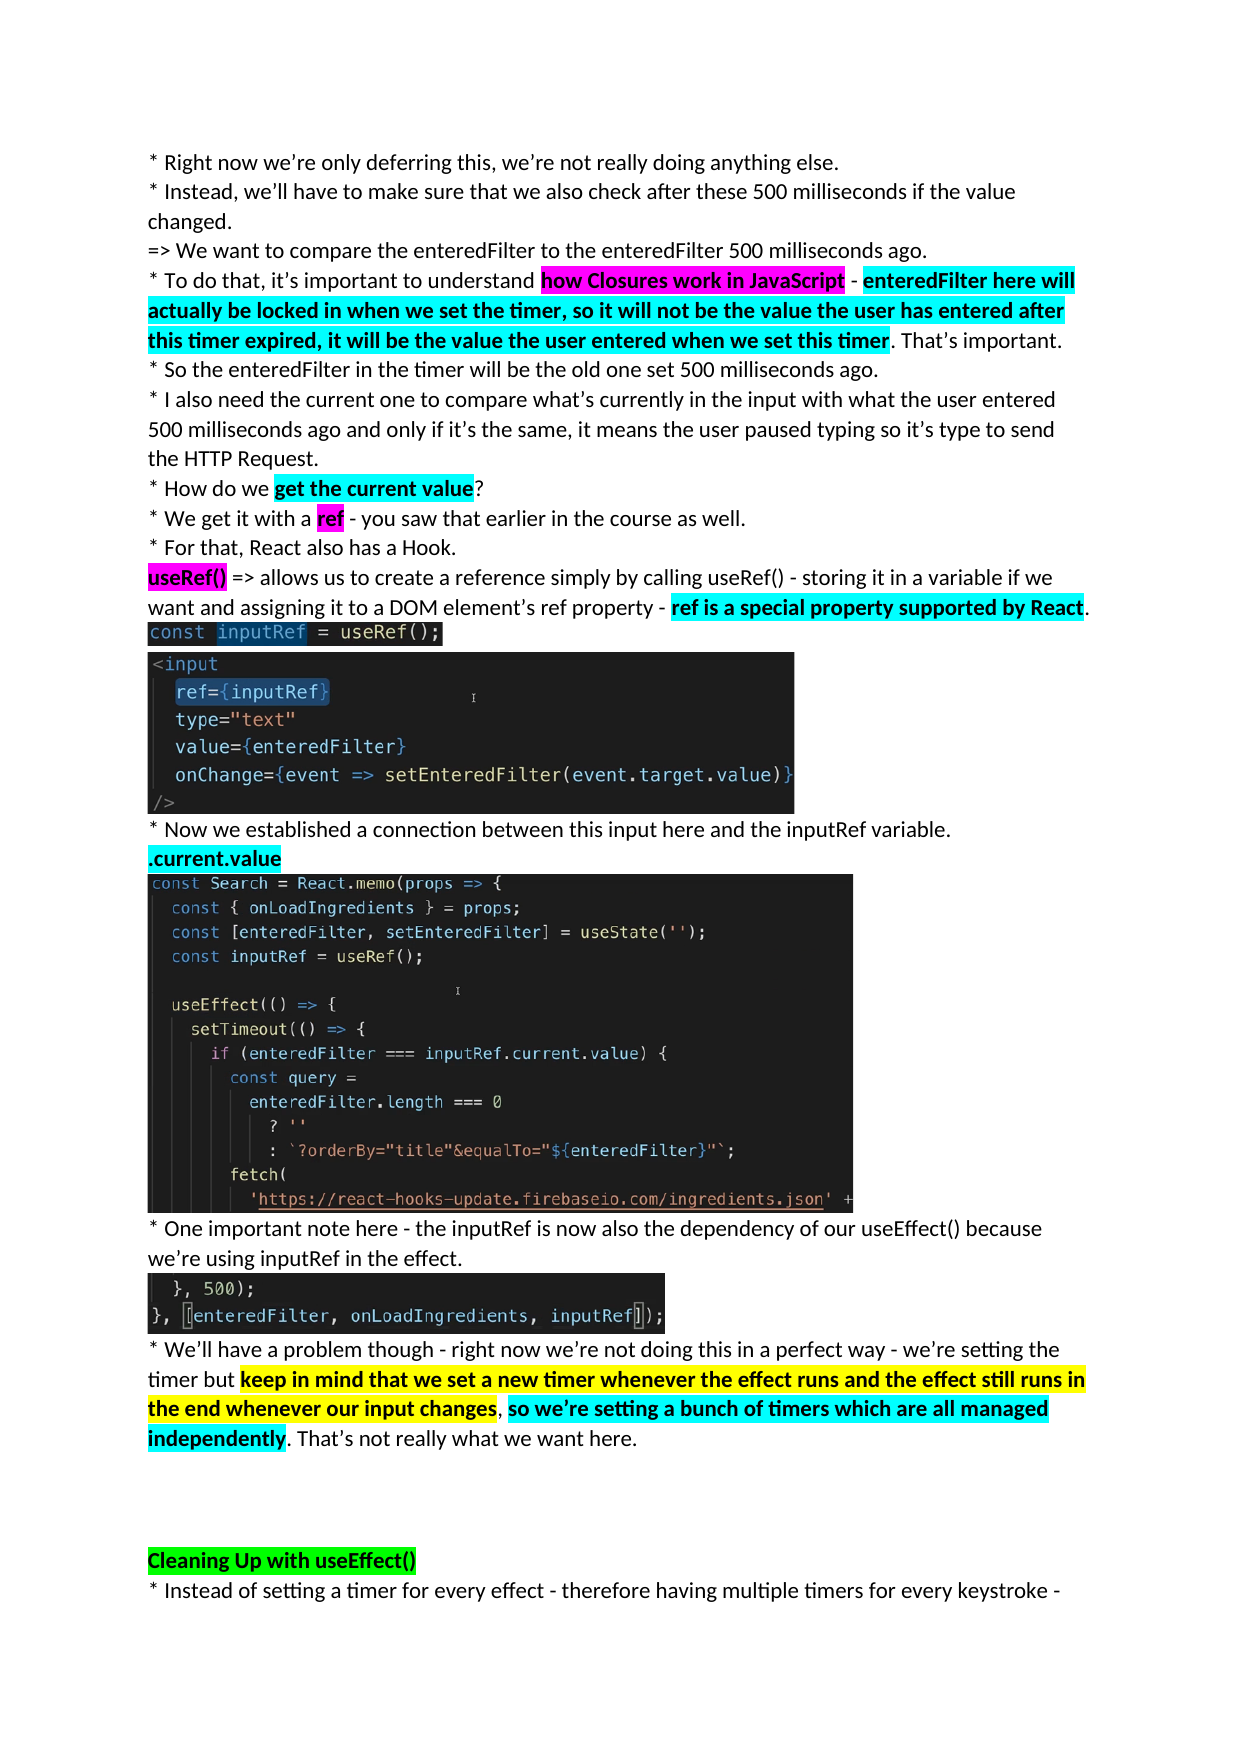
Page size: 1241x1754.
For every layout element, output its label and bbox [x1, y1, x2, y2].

picture [147, 622, 443, 646]
picture [147, 1273, 665, 1334]
picture [147, 874, 854, 1213]
text [148, 1547, 1093, 1604]
text [148, 148, 1093, 1482]
picture [147, 652, 795, 814]
